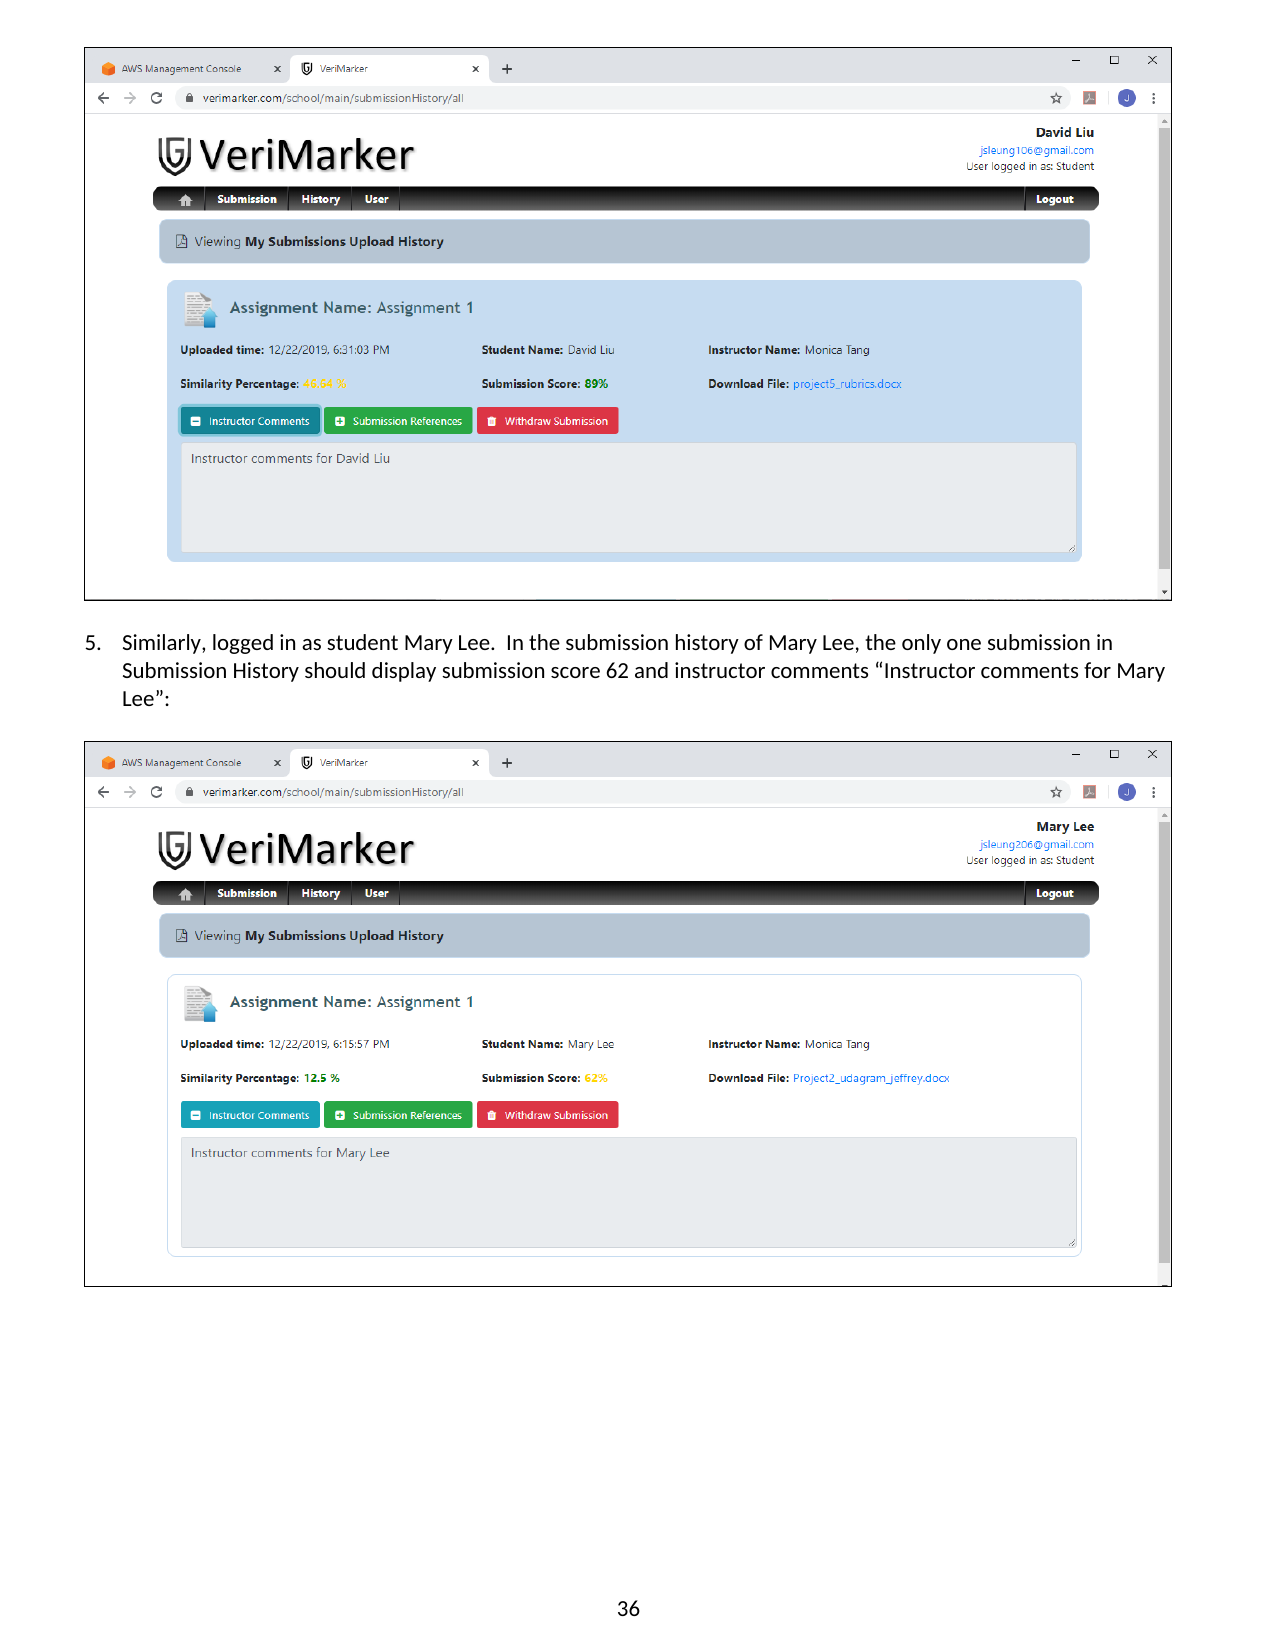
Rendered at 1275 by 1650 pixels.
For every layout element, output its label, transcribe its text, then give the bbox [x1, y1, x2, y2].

picture [85, 742, 1171, 1286]
list Similarly, logged in as student Mary Lee. In the submission history of Mary Lee, the only one submission in Submission History should display submission score 62 and instructor comments “Instructor comments for Mary Lee”: [84, 628, 1172, 713]
picture [85, 48, 1171, 600]
